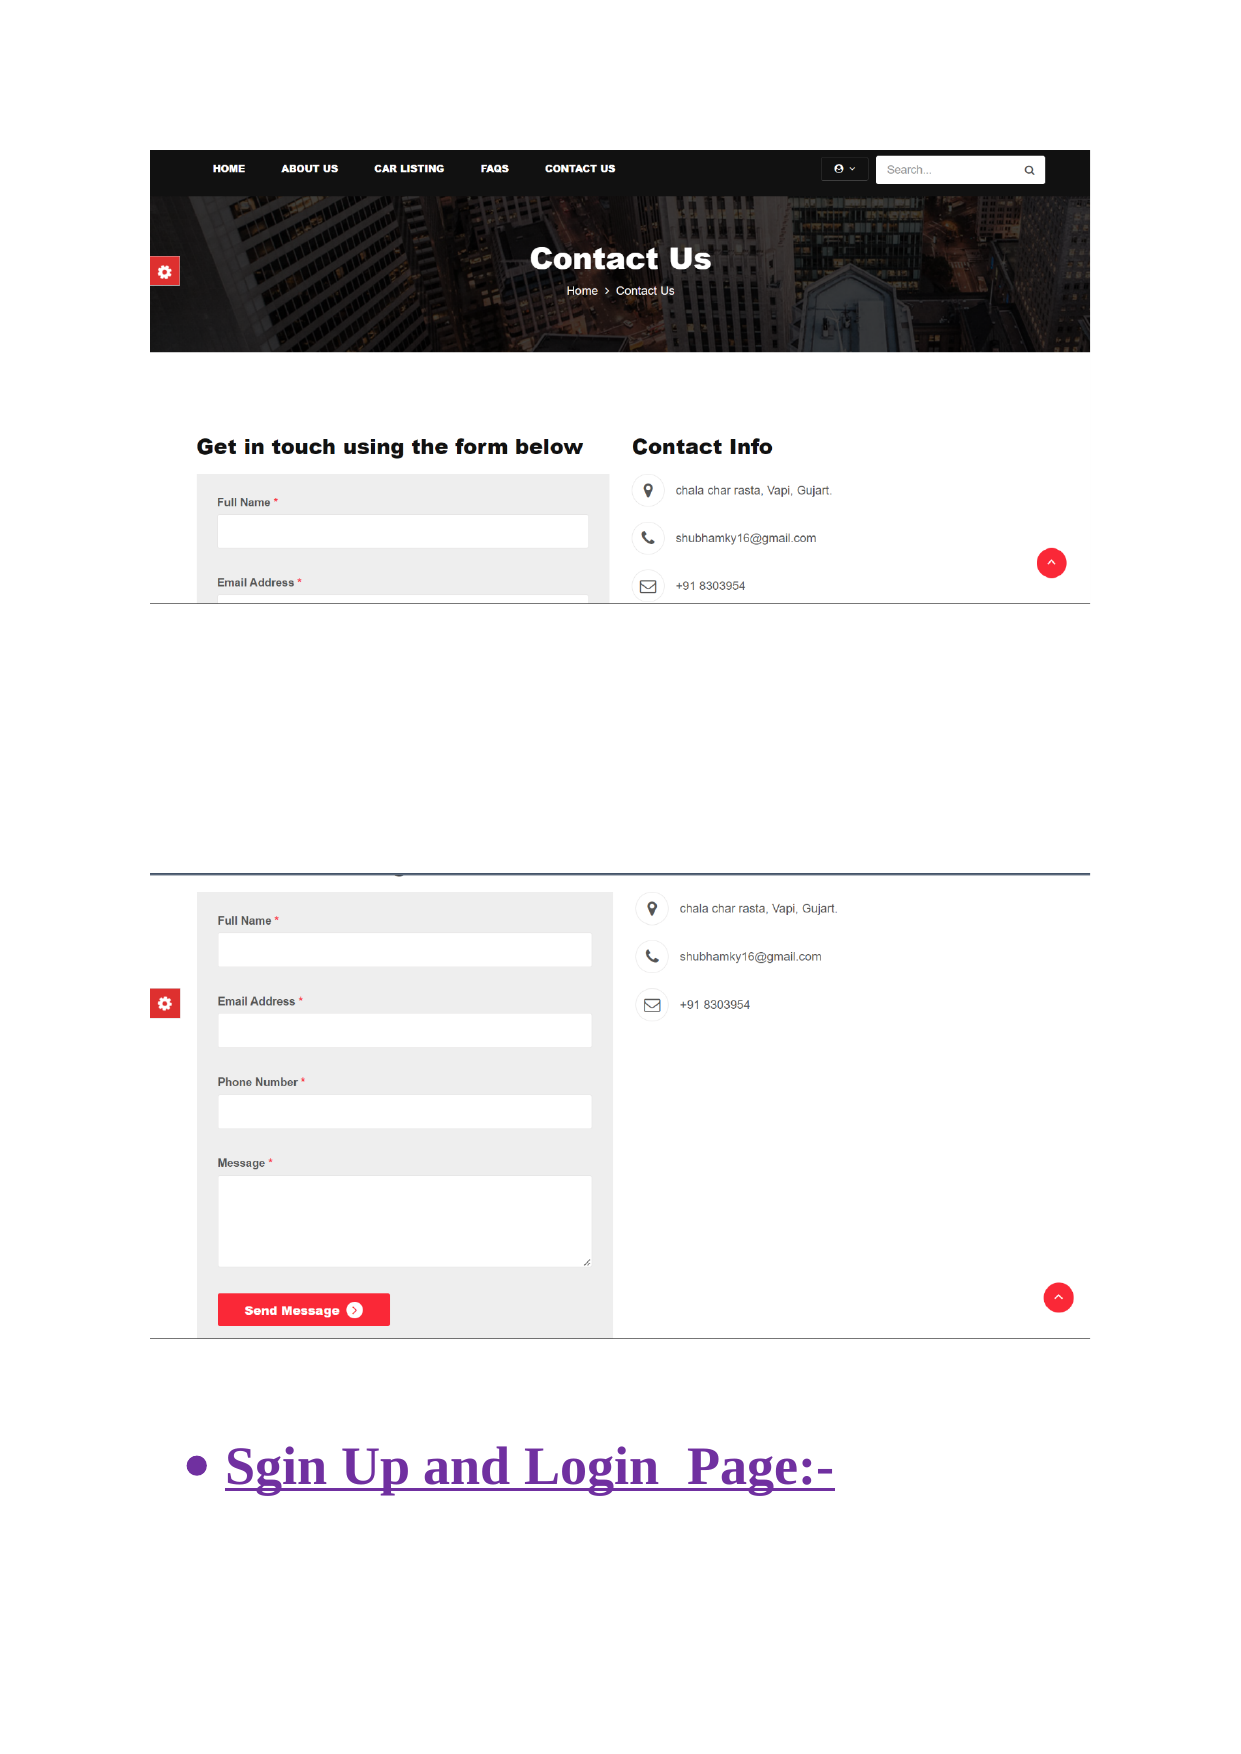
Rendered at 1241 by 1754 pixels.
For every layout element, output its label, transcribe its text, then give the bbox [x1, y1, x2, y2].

picture [150, 150, 1091, 604]
list Sgin Up and Login Page:- [187, 1434, 1090, 1497]
picture [150, 873, 1091, 1339]
